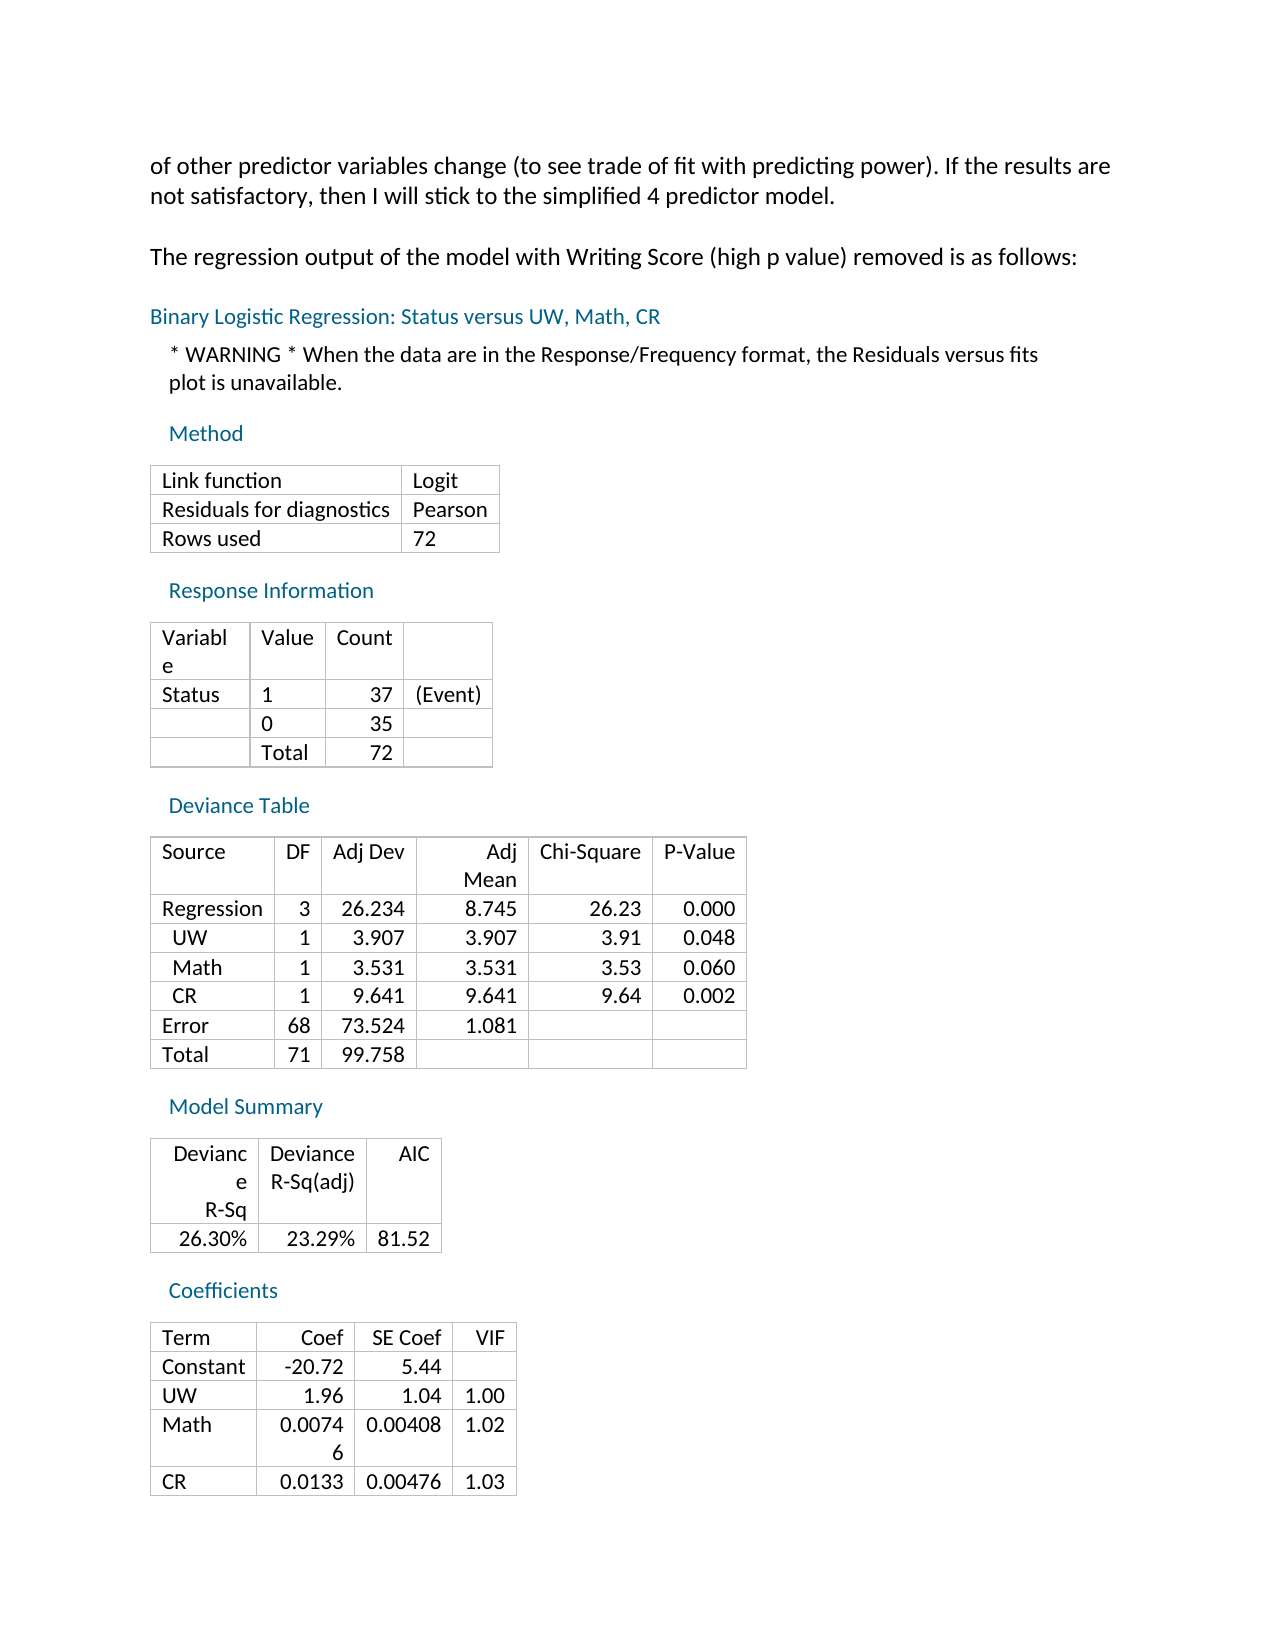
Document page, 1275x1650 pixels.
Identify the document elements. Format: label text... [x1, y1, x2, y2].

table_cell Error [151, 1011, 274, 1039]
table_cell 0.048 [653, 924, 746, 952]
table_cell 3.907 [417, 924, 528, 952]
table_cell 1 [251, 680, 325, 708]
table_cell [151, 738, 249, 766]
table_cell 3 [275, 895, 321, 922]
table_header Adj Mean [417, 838, 528, 893]
table_header SE Coef [355, 1323, 452, 1351]
text * WARNING * When the data are in the Response/Frequency format, the Residuals versus fits plot is unavailable. [169, 340, 1125, 396]
table_cell 0 [251, 709, 325, 737]
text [150, 150, 1125, 211]
table_header VIF [453, 1323, 516, 1351]
table_header DF [275, 838, 321, 893]
table_cell 0.00746 [257, 1410, 354, 1466]
table_cell 1 [275, 982, 321, 1010]
table_header Adj Dev [322, 838, 416, 893]
table_cell 26.234 [322, 895, 416, 922]
table_cell Total [251, 738, 325, 766]
table_header Value [251, 623, 325, 679]
table_header Deviance R-Sq(adj) [259, 1139, 366, 1223]
table_cell 1.04 [355, 1381, 452, 1409]
table_cell 5.44 [355, 1352, 452, 1380]
table_cell Total [151, 1040, 274, 1068]
table_cell 3.91 [529, 924, 652, 952]
table_cell [404, 738, 492, 766]
table_cell Math [151, 1410, 256, 1466]
table_header Deviance R-Sq [151, 1139, 258, 1223]
table_cell 1.02 [453, 1410, 516, 1466]
table_cell [529, 1040, 652, 1068]
text Deviance Table [169, 791, 1125, 819]
table_cell 0.00408 [355, 1410, 452, 1466]
table_cell (Event) [404, 680, 492, 708]
table_header Link function [151, 466, 401, 494]
table_cell 73.524 [322, 1011, 416, 1039]
table_cell 9.641 [417, 982, 528, 1010]
table_cell Rows used [151, 524, 401, 552]
table_cell [653, 1040, 746, 1068]
table_header Term [151, 1323, 256, 1351]
table_cell UW [151, 1381, 256, 1409]
table_cell CR [151, 982, 274, 1010]
table_cell 1 [275, 924, 321, 952]
table_cell 72 [402, 524, 499, 552]
table_header P-Value [653, 838, 746, 893]
table_header AIC [367, 1139, 441, 1223]
text Coefficients [169, 1276, 1125, 1304]
table_cell 1.03 [453, 1467, 516, 1495]
table_cell 1.00 [453, 1381, 516, 1409]
text Binary Logistic Regression: Status versus UW, Math, CR [150, 302, 1125, 331]
table_cell [453, 1352, 516, 1380]
table_cell [653, 1011, 746, 1039]
table_cell 72 [326, 738, 403, 766]
table_cell 26.30% [151, 1224, 258, 1252]
table_cell 68 [275, 1011, 321, 1039]
table_cell [151, 709, 249, 737]
table_header Chi-Square [529, 838, 652, 893]
table_cell 9.64 [529, 982, 652, 1010]
table_cell Math [151, 953, 274, 981]
table_cell [529, 1011, 652, 1039]
table_cell 81.52 [367, 1224, 441, 1252]
table_cell 3.907 [322, 924, 416, 952]
table_cell 1 [275, 953, 321, 981]
table_cell 3.53 [529, 953, 652, 981]
table_header [404, 623, 492, 679]
table_cell [417, 1040, 528, 1068]
table_cell Regression [151, 895, 274, 922]
table_cell 23.29% [259, 1224, 366, 1252]
table_cell 26.23 [529, 895, 652, 922]
text Model Summary [169, 1092, 1125, 1120]
table_cell 37 [326, 680, 403, 708]
table_cell 3.531 [322, 953, 416, 981]
text Method [169, 419, 1125, 447]
text Response Information [169, 577, 1125, 604]
table_header Count [326, 623, 403, 679]
table_cell 0.060 [653, 953, 746, 981]
table_cell Residuals for diagnostics [151, 495, 401, 523]
table_cell CR [151, 1467, 256, 1495]
table_cell Status [151, 680, 249, 708]
table_cell [404, 709, 492, 737]
table_cell 9.641 [322, 982, 416, 1010]
table_cell 99.758 [322, 1040, 416, 1068]
table_cell 0.01332 [257, 1467, 354, 1495]
table_cell 3.531 [417, 953, 528, 981]
table_cell 0.00476 [355, 1467, 452, 1495]
table_cell 8.745 [417, 895, 528, 922]
table_cell 1.081 [417, 1011, 528, 1039]
table_cell UW [151, 924, 274, 952]
table_cell 0.002 [653, 982, 746, 1010]
table_cell Constant [151, 1352, 256, 1380]
table_header Source [151, 838, 274, 893]
table_cell 35 [326, 709, 403, 737]
table_cell 1.96 [257, 1381, 354, 1409]
table_cell Pearson [402, 495, 499, 523]
table_header Coef [257, 1323, 354, 1351]
text The regression output of the model with Writing Score (high p value) removed is as follows: [150, 242, 1125, 272]
table_header Variable [151, 623, 249, 679]
table_cell 71 [275, 1040, 321, 1068]
table_header Logit [402, 466, 499, 494]
table_cell 0.000 [653, 895, 746, 922]
table_cell -20.72 [257, 1352, 354, 1380]
